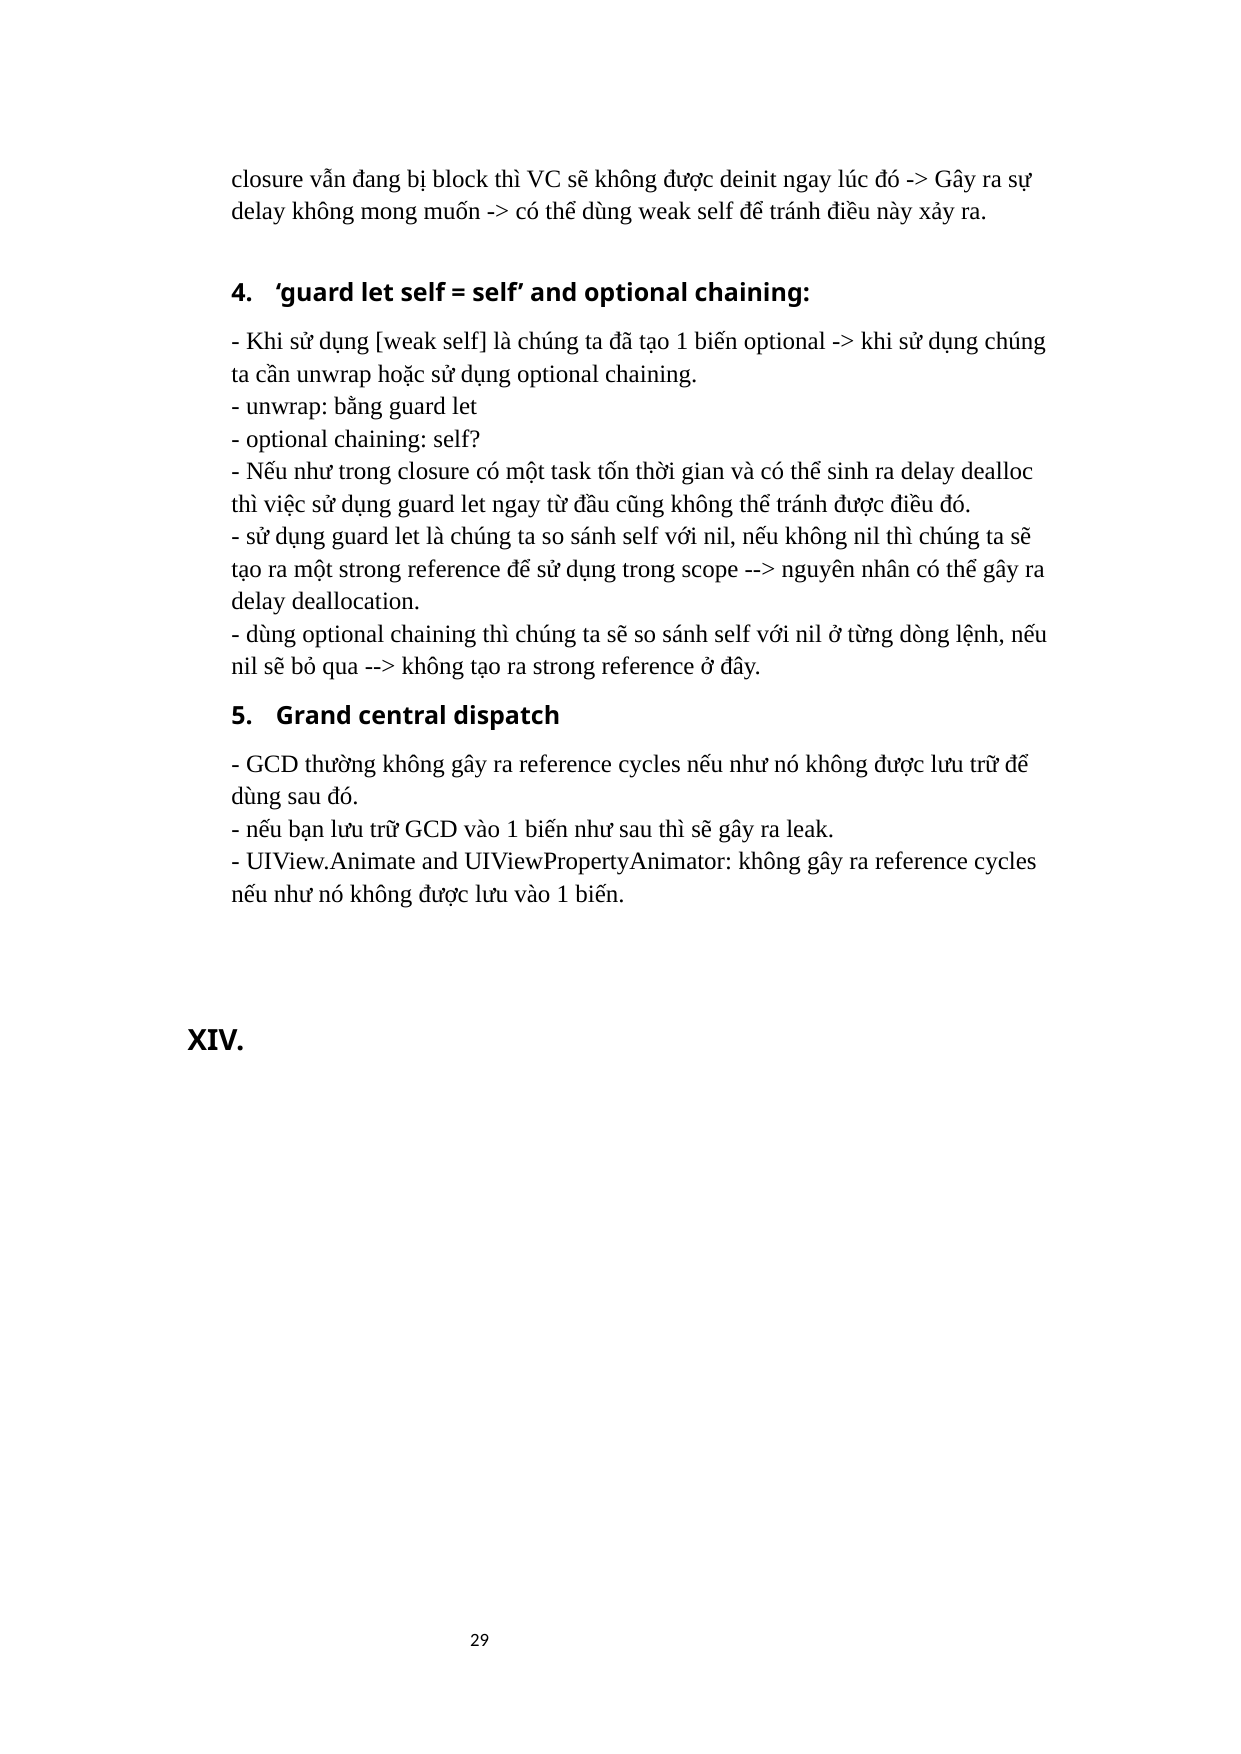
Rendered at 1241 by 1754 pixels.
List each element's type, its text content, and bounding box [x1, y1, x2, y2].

list ‘guard let self = self’ and optional chaining: [231, 259, 1053, 324]
list - unwrap: bằng guard let [231, 389, 1053, 422]
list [231, 162, 1053, 227]
list - sử dụng guard let là chúng ta so sánh self với nil, nếu không nil thì chúng ta sẽ tạo ra một strong reference để sử dụng trong scope --> nguyên nhân có thể gây ra delay deallocation. [231, 519, 1053, 617]
list - dùng optional chaining thì chúng ta sẽ so sánh self với nil ở từng dòng lệnh, nếu nil sẽ bỏ qua --> không tạo ra strong reference ở đây. [231, 617, 1053, 682]
list - UIView.Animate and UIViewPropertyAnimator: không gây ra reference cycles nếu như nó không được lưu vào 1 biến. [231, 844, 1053, 909]
list - GCD thường không gây ra reference cycles nếu như nó không được lưu trữ để dùng sau đó. [231, 747, 1053, 812]
list - optional chaining: self? [231, 422, 1053, 454]
list - nếu bạn lưu trữ GCD vào 1 biến như sau thì sẽ gây ra leak. [231, 812, 1053, 844]
list - Nếu như trong closure có một task tốn thời gian và có thể sinh ra delay dealloc thì việc sử dụng guard let ngay từ đầu cũng không thể tránh được điều đó. [231, 454, 1053, 519]
list Grand central dispatch [231, 682, 1053, 747]
list - Khi sử dụng [weak self] là chúng ta đã tạo 1 biến optional -> khi sử dụng chúng ta cần unwrap hoặc sử dụng optional chaining. [231, 324, 1053, 389]
